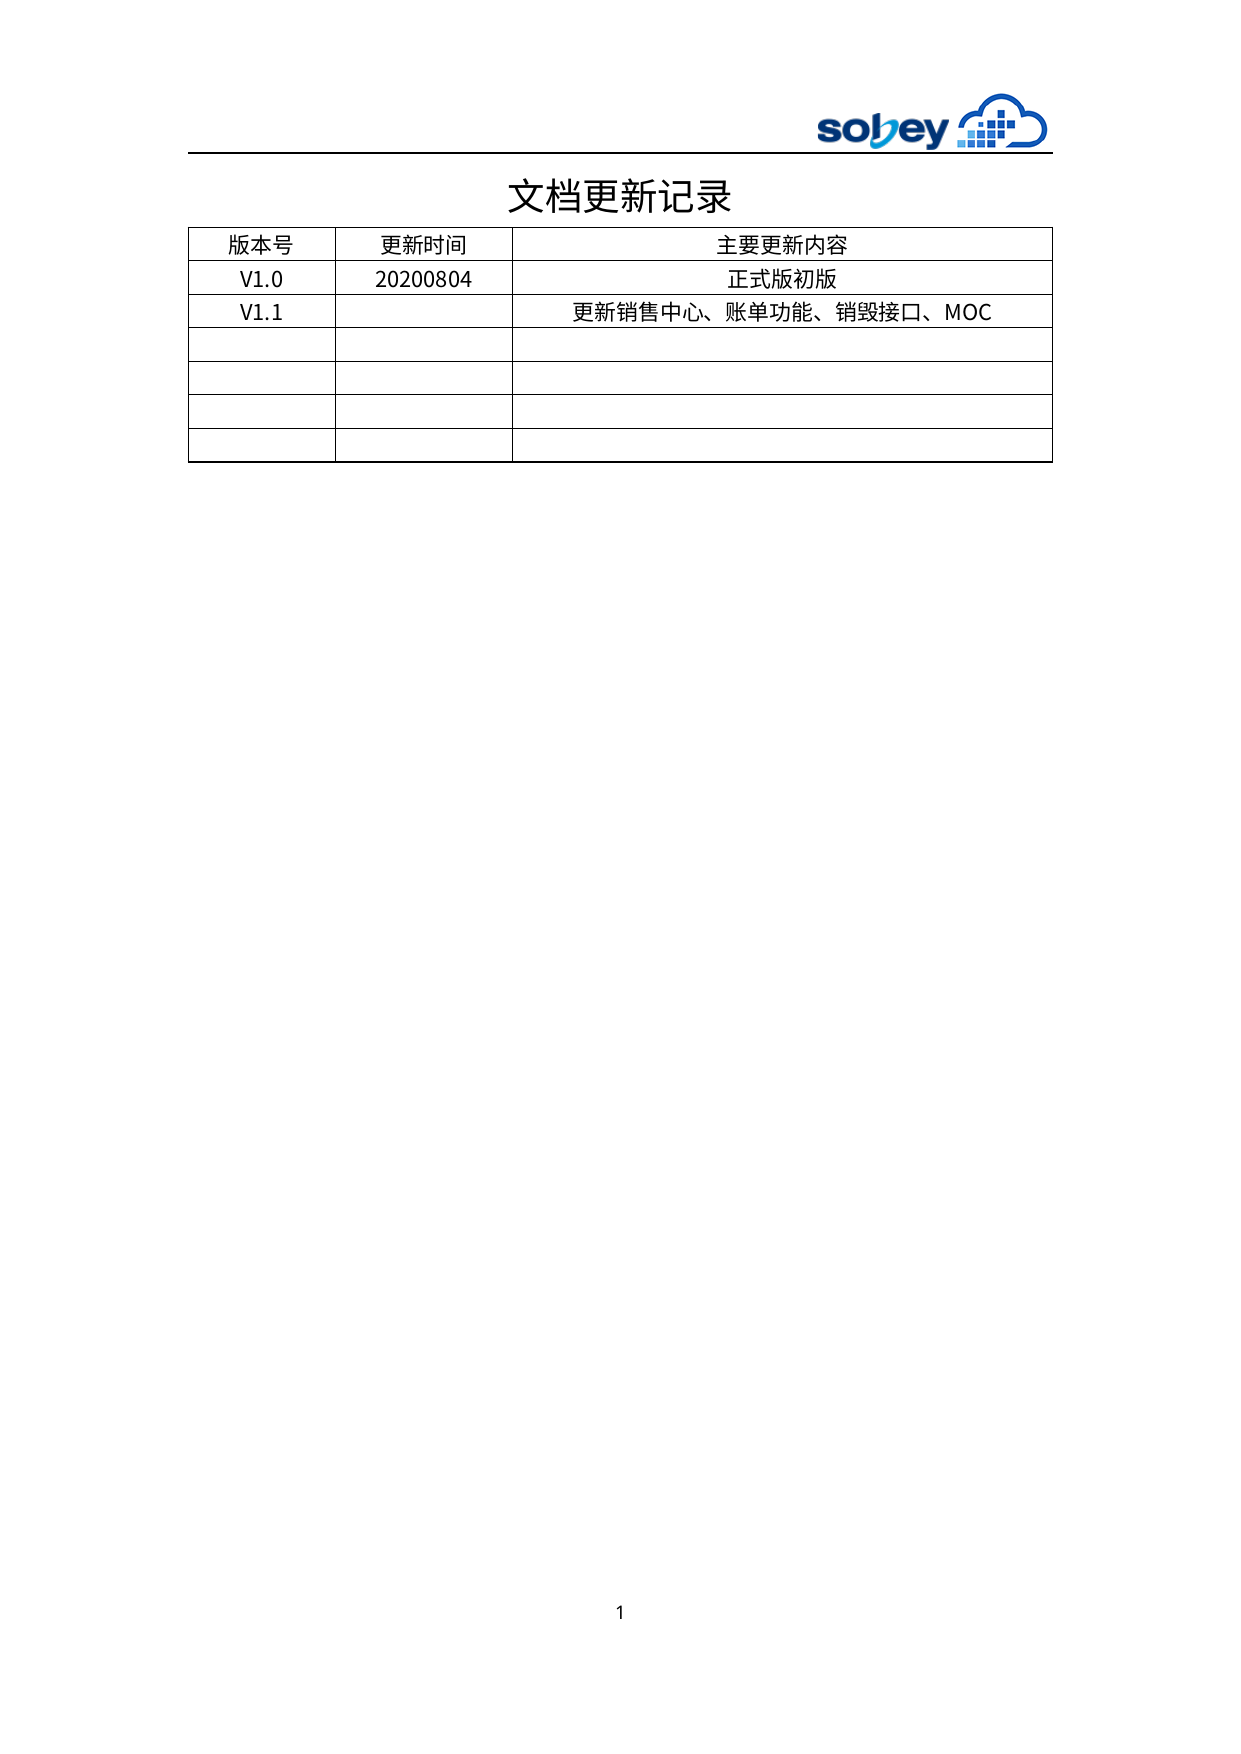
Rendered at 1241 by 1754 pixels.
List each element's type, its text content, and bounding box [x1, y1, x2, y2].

table_cell [336, 295, 512, 327]
table_cell [513, 362, 1052, 394]
table_cell [336, 328, 512, 361]
table_cell V1.0 [189, 261, 335, 294]
table_cell 更新销售中心、账单功能、销毁接口、MOC [513, 295, 1052, 327]
table_cell 正式版初版 [513, 261, 1052, 294]
table_cell [189, 362, 335, 394]
table_cell [336, 362, 512, 394]
table_cell [513, 429, 1052, 461]
table_header 更新时间 [336, 228, 512, 260]
table_cell V1.1 [189, 295, 335, 327]
table_cell [513, 395, 1052, 428]
text 文档更新记录 [187, 162, 1053, 227]
table_cell [189, 429, 335, 461]
table_cell [189, 395, 335, 428]
table_cell [189, 328, 335, 361]
table_cell 20200804 [336, 261, 512, 294]
table_cell [513, 328, 1052, 361]
table_cell [336, 395, 512, 428]
table_cell [336, 429, 512, 461]
table_header 版本号 [189, 228, 335, 260]
table_header 主要更新内容 [513, 228, 1052, 260]
picture [817, 88, 1053, 151]
